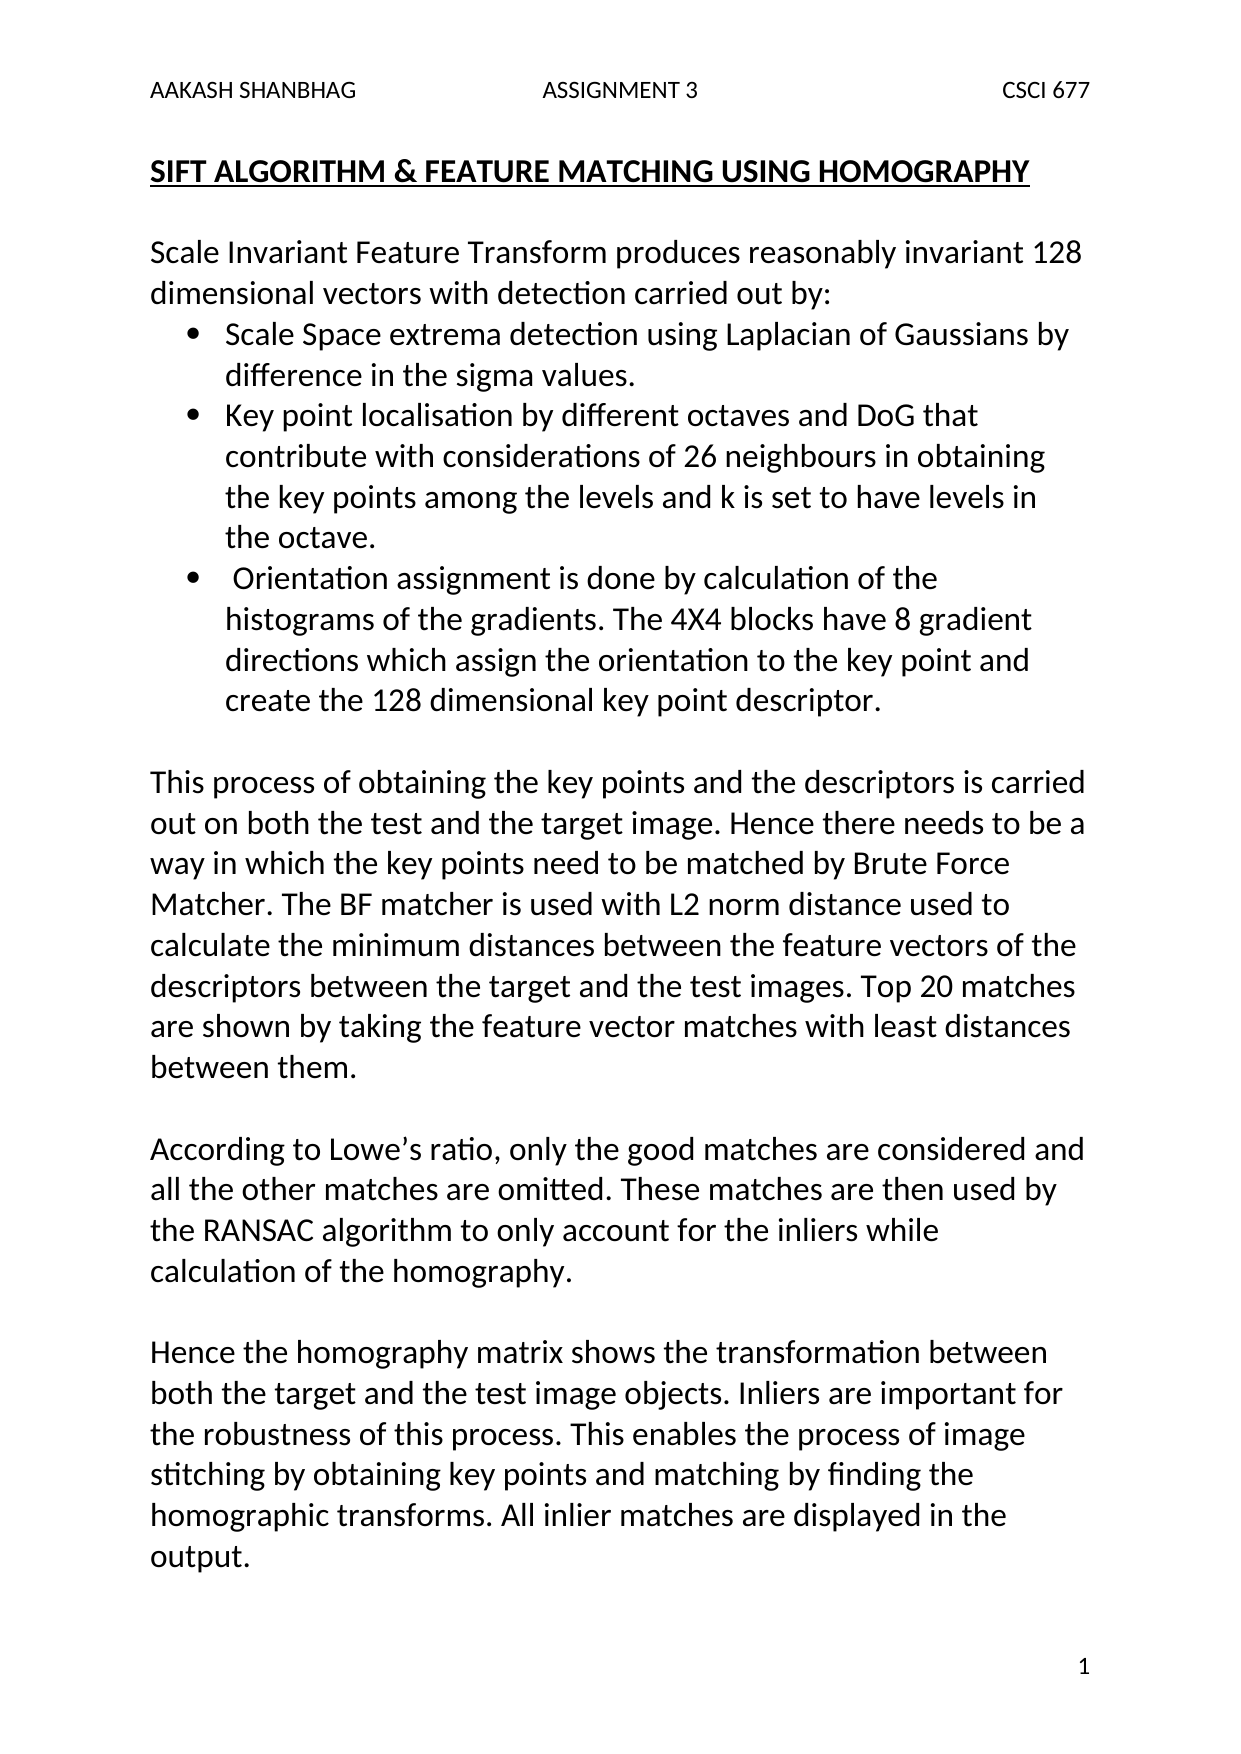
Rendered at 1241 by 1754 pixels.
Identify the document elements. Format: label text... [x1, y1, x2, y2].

list Scale Space extrema detection using Laplacian of Gaussians by difference in the sigma values. [187, 313, 1090, 394]
text Hence the homography matrix shows the transformation between both the target and the test image objects. Inliers are important for the robustness of this process. This enables the process of image stitching by obtaining key points and matching by finding the homographic transforms. All inlier matches are displayed in the output. [150, 1331, 1090, 1576]
text This process of obtaining the key points and the descriptors is carried out on both the test and the target image. Hence there needs to be a way in which the key points need to be matched by Brute Force Matcher. The BF matcher is used with L2 norm distance used to calculate the minimum distances between the feature vectors of the descriptors between the target and the test images. Top 20 matches are shown by taking the feature vector matches with least distances between them. [150, 761, 1090, 1087]
list Key point localisation by different octaves and DoG that contribute with considerations of 26 neighbours in obtaining the key points among the levels and k is set to have levels in the octave. [187, 394, 1090, 557]
text Scale Invariant Feature Transform produces reasonably invariant 128 dimensional vectors with detection carried out by: [150, 231, 1090, 313]
text According to Lowe’s ratio, only the good matches are considered and all the other matches are omitted. These matches are then used by the RANSAC algorithm to only account for the inliers while calculation of the homography. [150, 1127, 1090, 1290]
list Orientation assignment is done by calculation of the histograms of the gradients. The 4X4 blocks have 8 gradient directions which assign the orientation to the key point and create the 128 dimensional key point descriptor. [187, 557, 1090, 720]
text SIFT ALGORITHM & FEATURE MATCHING USING HOMOGRAPHY [150, 150, 1090, 191]
